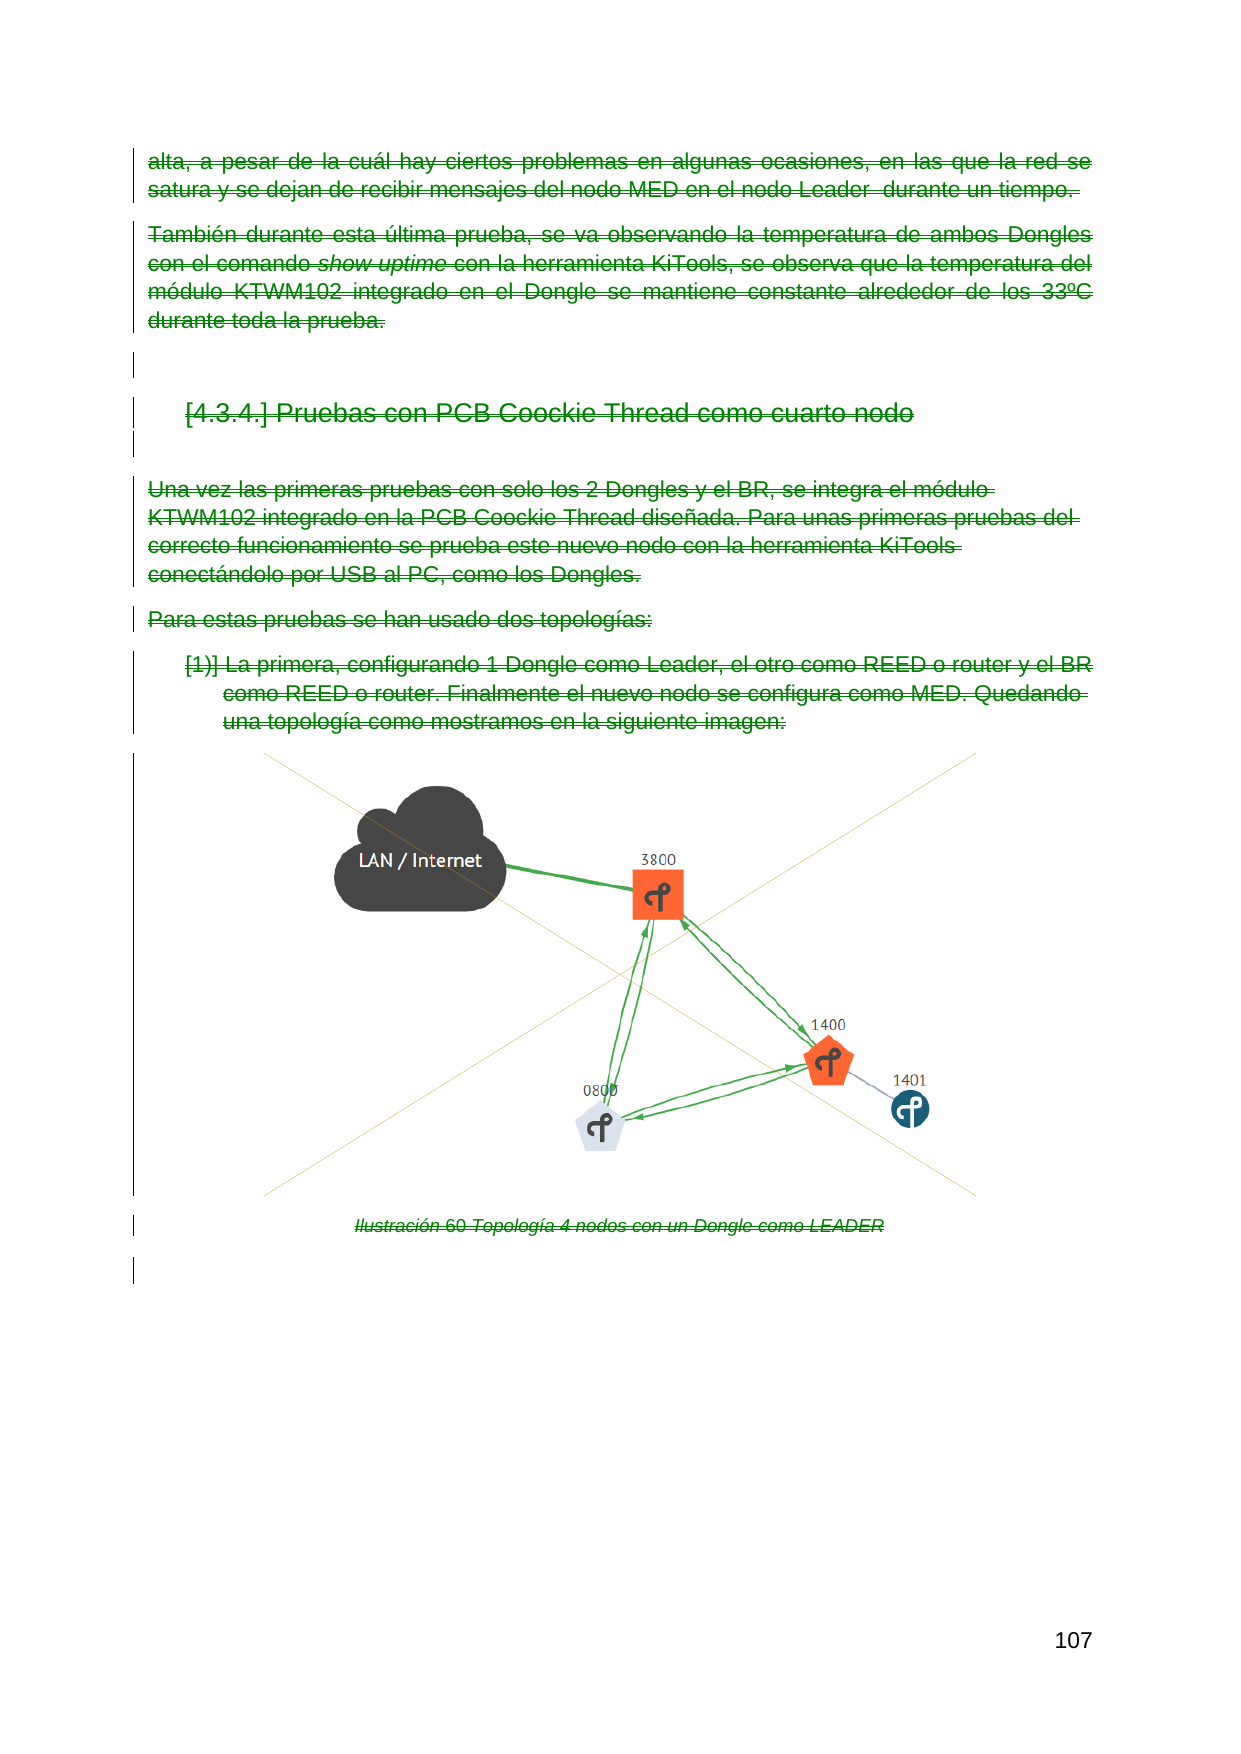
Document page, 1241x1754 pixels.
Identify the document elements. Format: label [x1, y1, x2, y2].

picture [266, 753, 974, 973]
picture [264, 754, 619, 1195]
picture [622, 754, 977, 1195]
picture [266, 976, 974, 1196]
